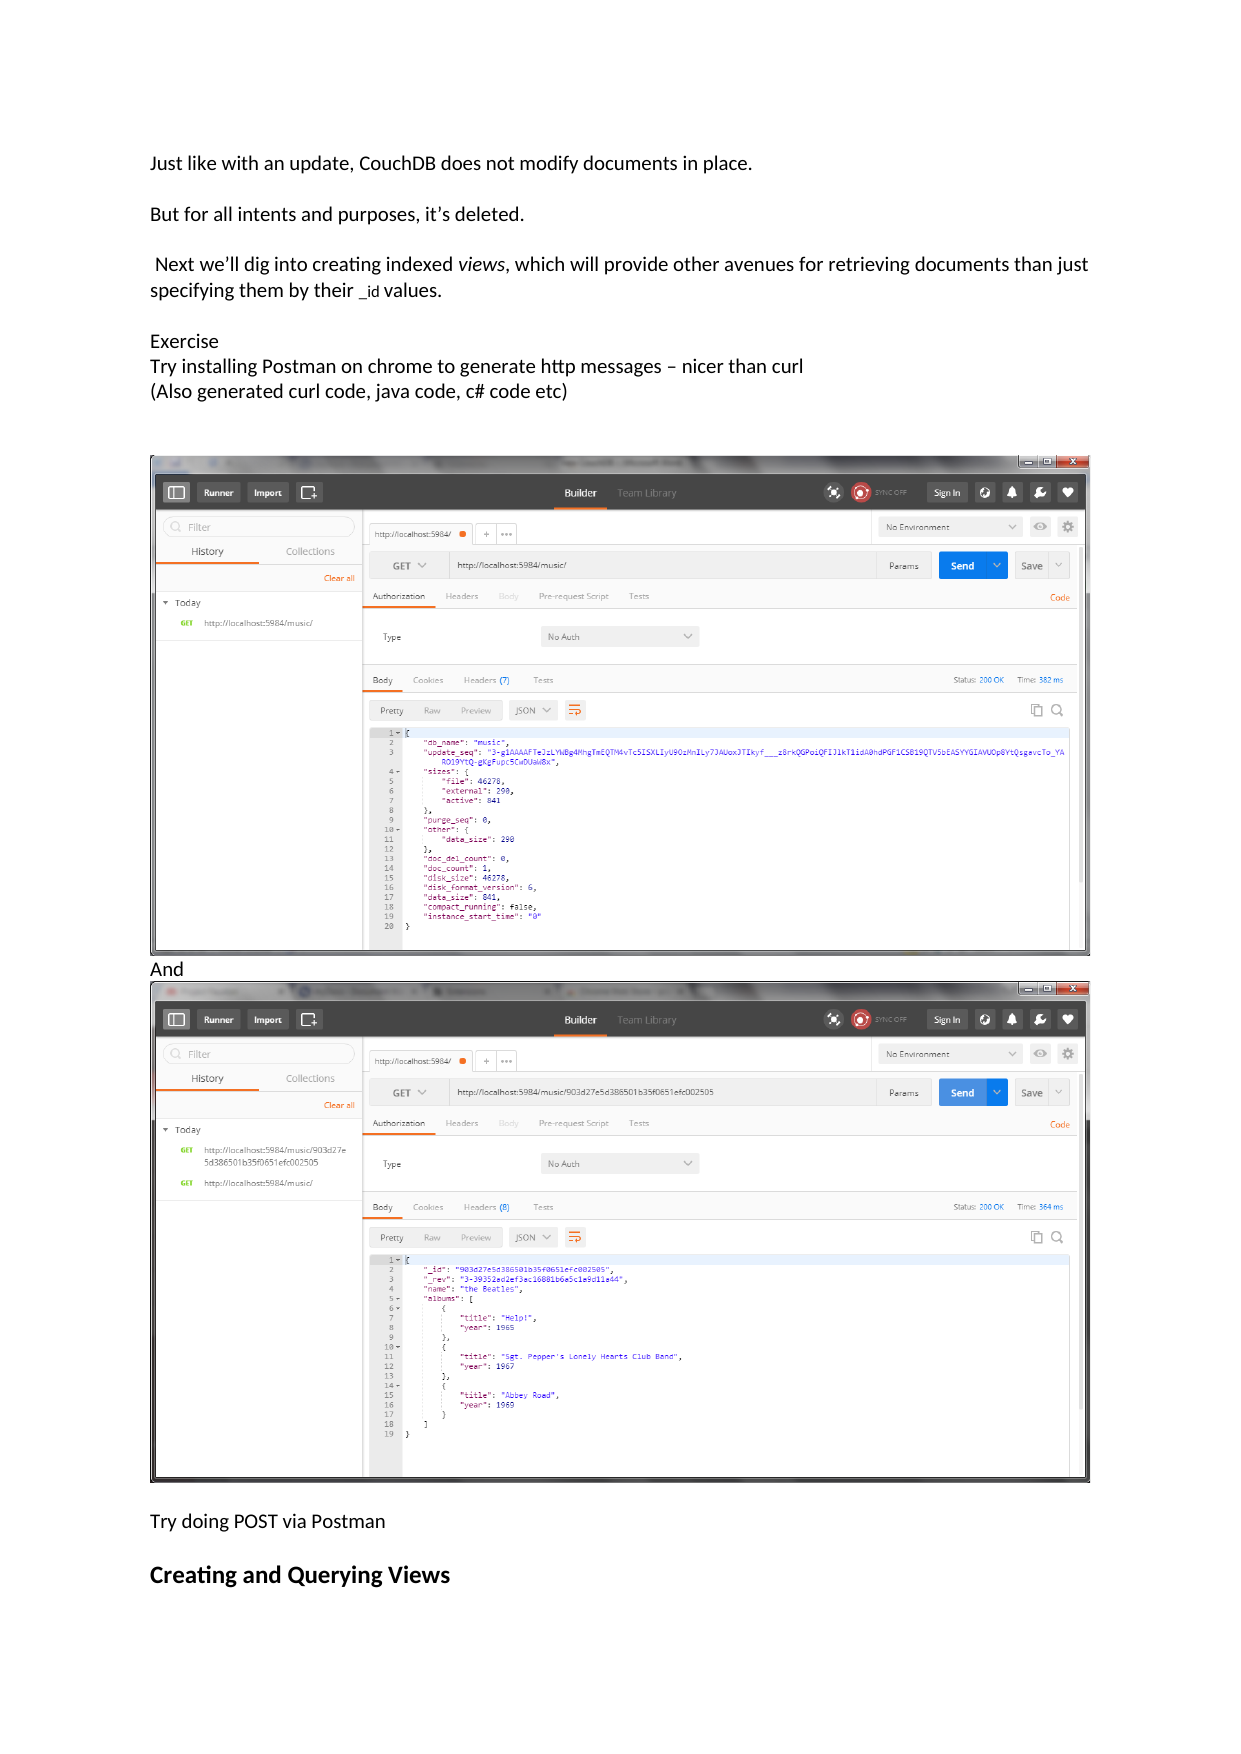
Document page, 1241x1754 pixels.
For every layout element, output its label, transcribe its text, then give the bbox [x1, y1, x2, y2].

text Try installing Postman on chrome to generate http messages – nicer than curl [150, 353, 1090, 379]
text Creating and Querying Views [150, 1559, 1090, 1589]
text But for all intents and purposes, it’s deleted. [150, 201, 1090, 226]
text And [150, 956, 1090, 981]
text Just like with an update, CouchDB does not modify documents in place. [150, 150, 1090, 175]
text Try doing POST via Postman [150, 1508, 1090, 1533]
picture [150, 455, 1091, 956]
picture [150, 981, 1091, 1483]
text Exercise [150, 328, 1090, 353]
text (Also generated curl code, java code, c# code etc) [150, 379, 1090, 404]
text Next we’ll dig into creating indexed views, which will provide other avenues for retrieving documents than just specifying them by their _id values. [150, 252, 1090, 302]
